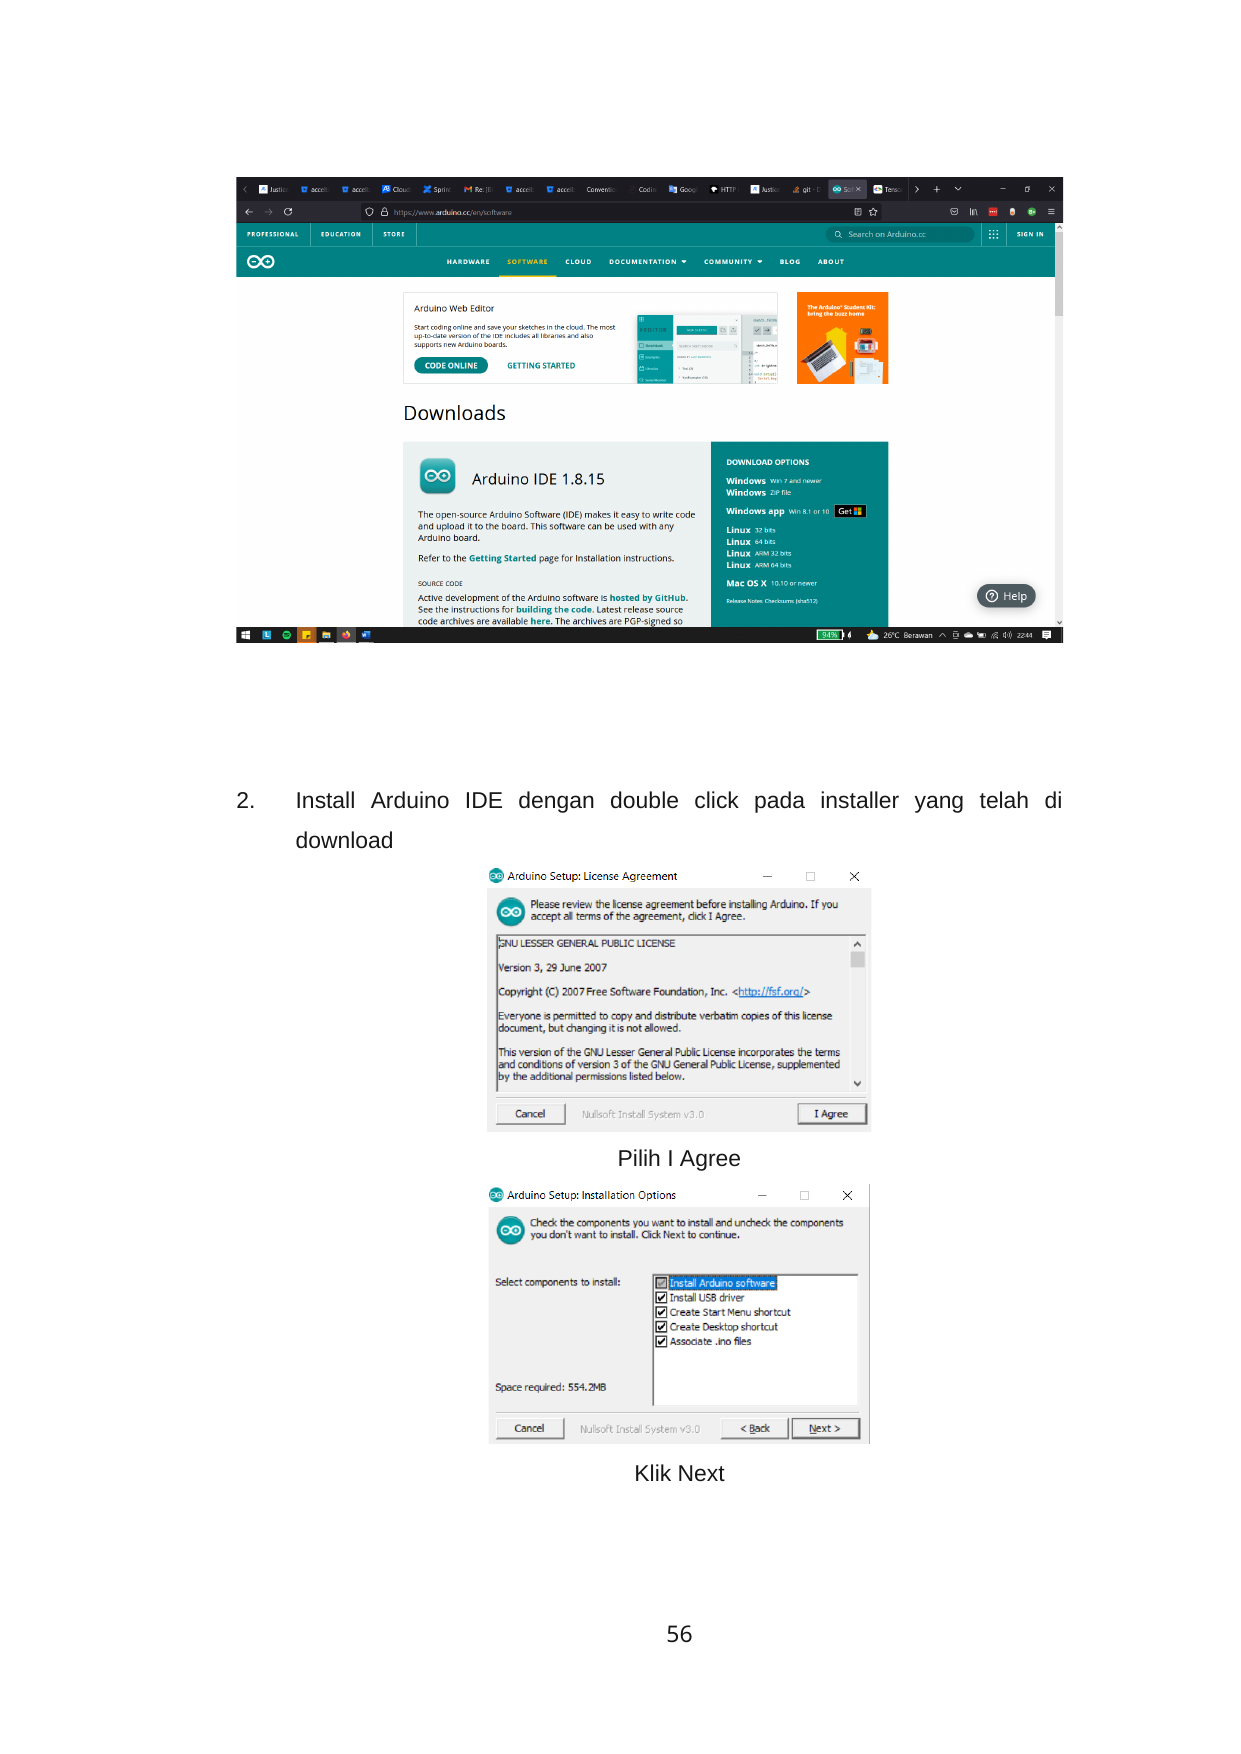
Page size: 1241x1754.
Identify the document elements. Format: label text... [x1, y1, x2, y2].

picture [236, 177, 1064, 643]
picture [487, 866, 872, 1132]
picture [488, 1184, 870, 1444]
list Install Arduino IDE dengan double click pada installer yang telah di download [236, 787, 1063, 853]
list Klik Next [295, 1459, 1063, 1486]
